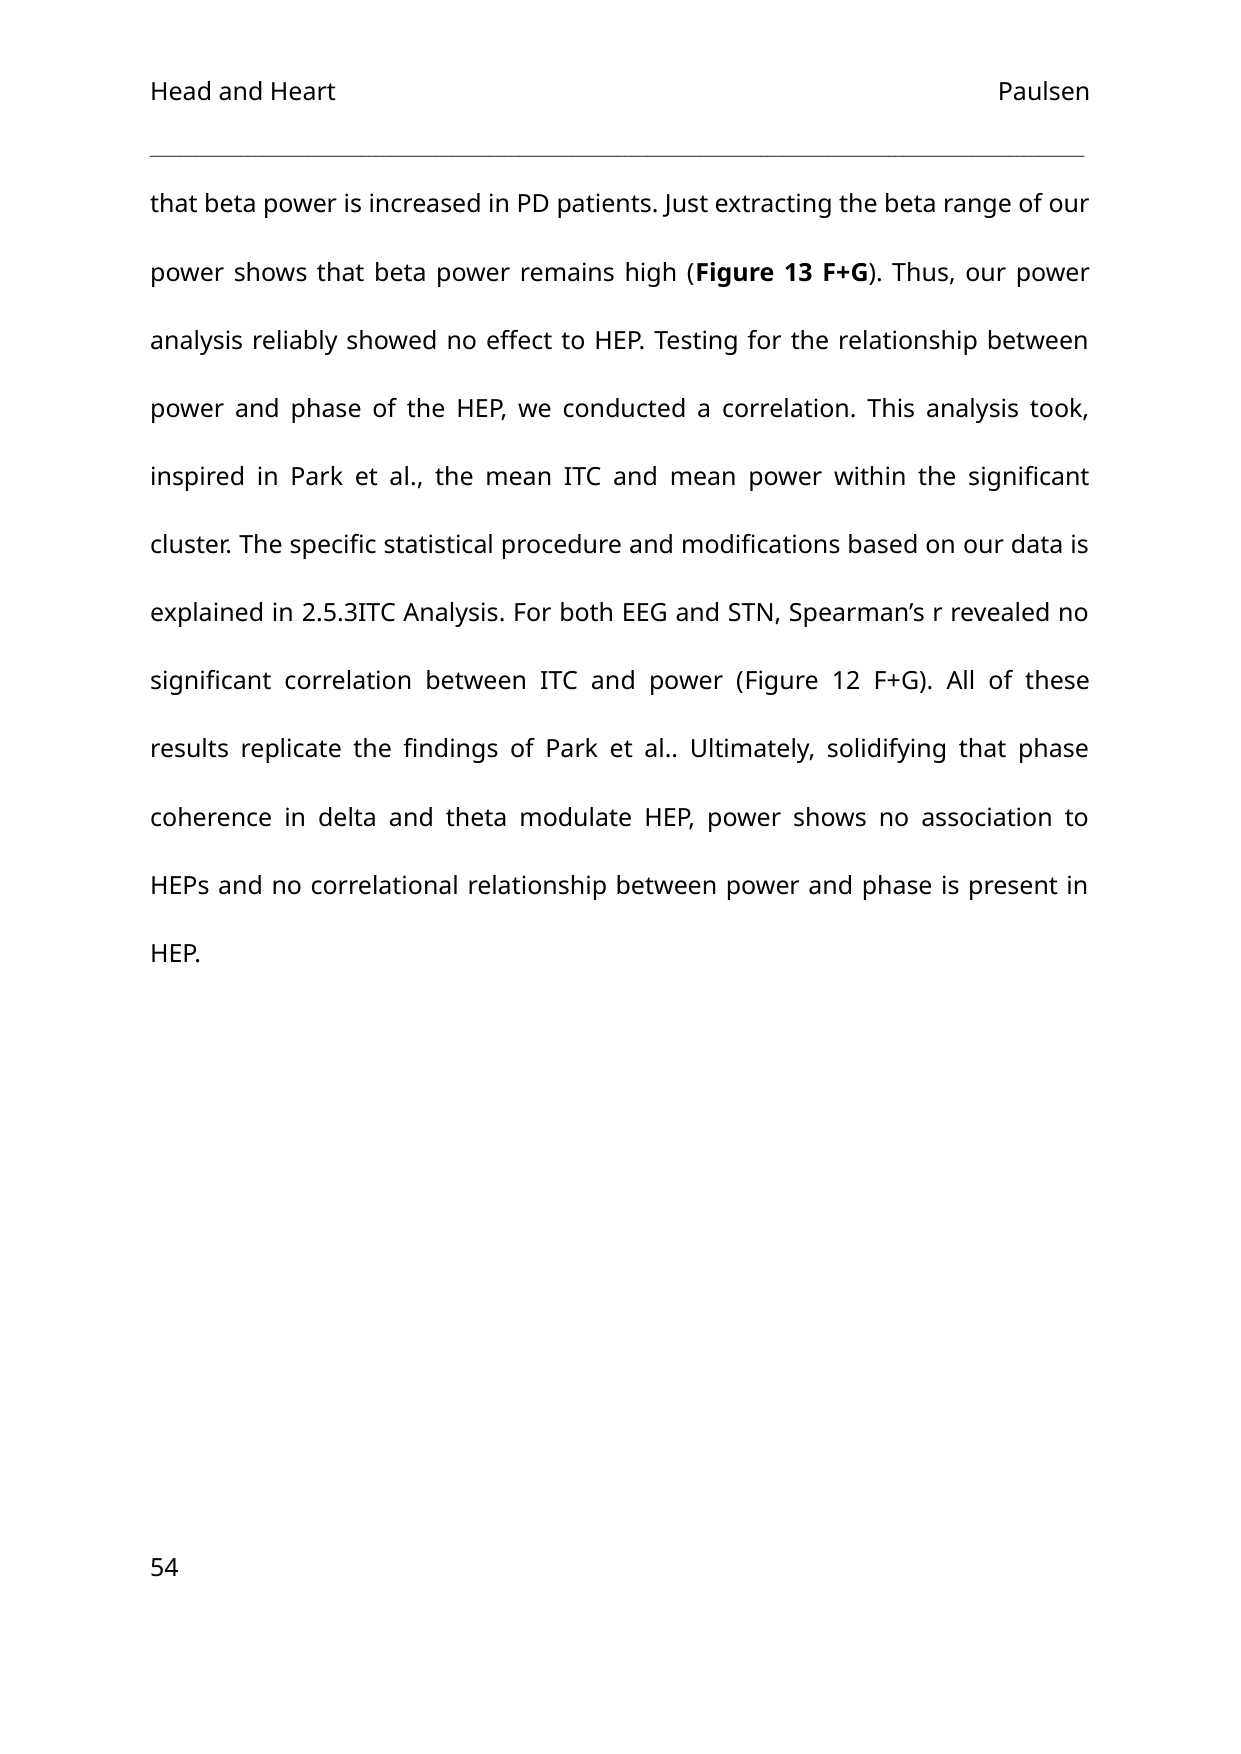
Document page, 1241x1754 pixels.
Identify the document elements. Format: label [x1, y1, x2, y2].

text [150, 186, 1090, 969]
